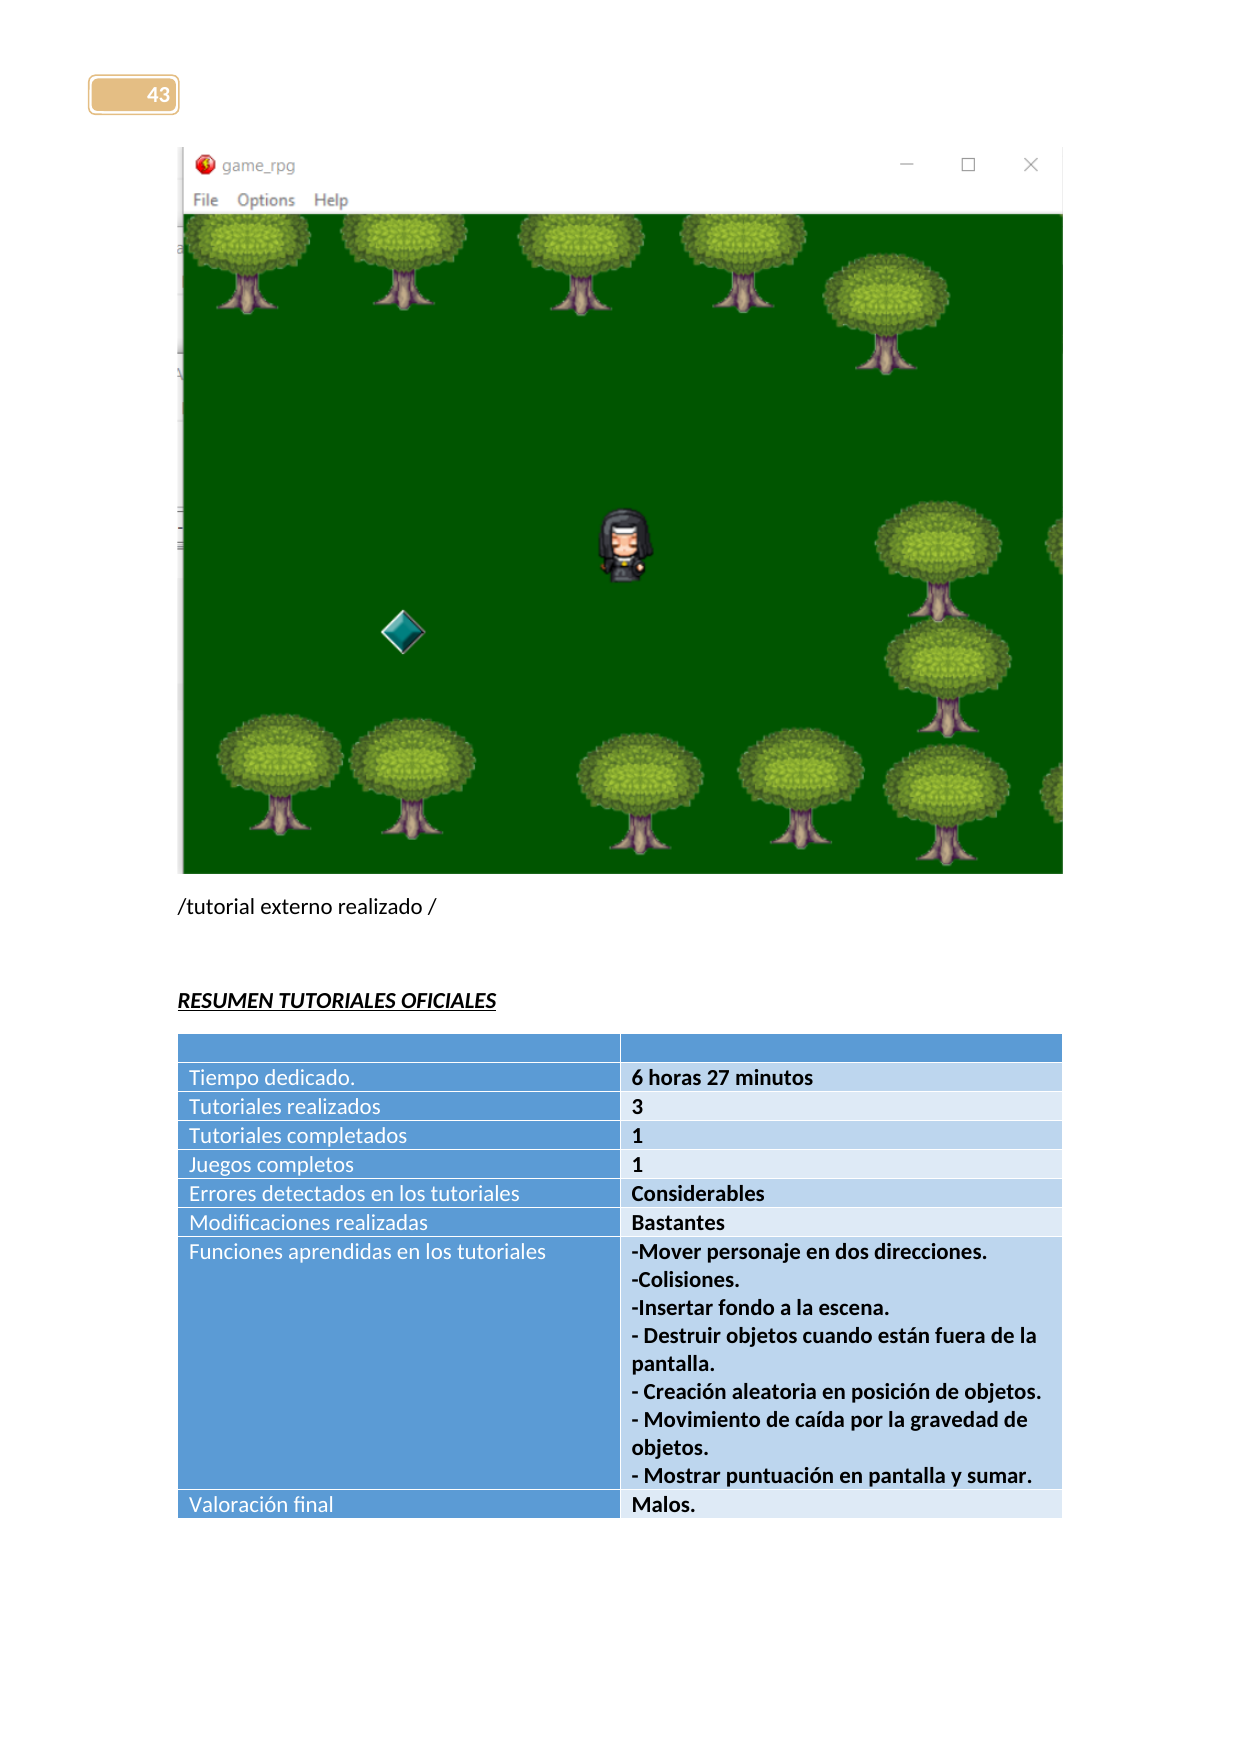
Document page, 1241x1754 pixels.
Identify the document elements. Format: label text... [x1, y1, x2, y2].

table_cell Tutoriales realizados [178, 1092, 620, 1120]
table_cell Errores detectados en los tutoriales [178, 1179, 620, 1207]
table_cell Valoración final [178, 1490, 620, 1518]
table_cell 1 [621, 1150, 1062, 1178]
table_cell Modificaciones realizadas [178, 1208, 620, 1236]
text /tutorial externo realizado / [177, 892, 1063, 920]
table_header [178, 1034, 620, 1062]
table_cell Funciones aprendidas en los tutoriales [178, 1237, 620, 1489]
picture [177, 147, 1063, 874]
table_cell 3 [621, 1092, 1062, 1120]
text RESUMEN TUTORIALES OFICIALES [177, 986, 1063, 1014]
table_cell Bastantes [621, 1208, 1062, 1236]
table_cell Considerables [621, 1179, 1062, 1207]
table_cell -Mover personaje en dos direcciones. -Colisiones. -Insertar fondo a la escena. - Destruir objetos cuando están fuera de la pantalla. - Creación aleatoria en posición de objetos. - Movimiento de caída por la gravedad de objetos. - Mostrar puntuación en pantalla y sumar. [621, 1237, 1062, 1489]
table_cell 6 horas 27 minutos [621, 1063, 1062, 1091]
table_cell Juegos completos [178, 1150, 620, 1178]
table_cell Tutoriales completados [178, 1121, 620, 1149]
table_cell 1 [621, 1121, 1062, 1149]
table_header [621, 1034, 1062, 1062]
table_cell Malos. [621, 1490, 1062, 1518]
table_cell Tiempo dedicado. [178, 1063, 620, 1091]
